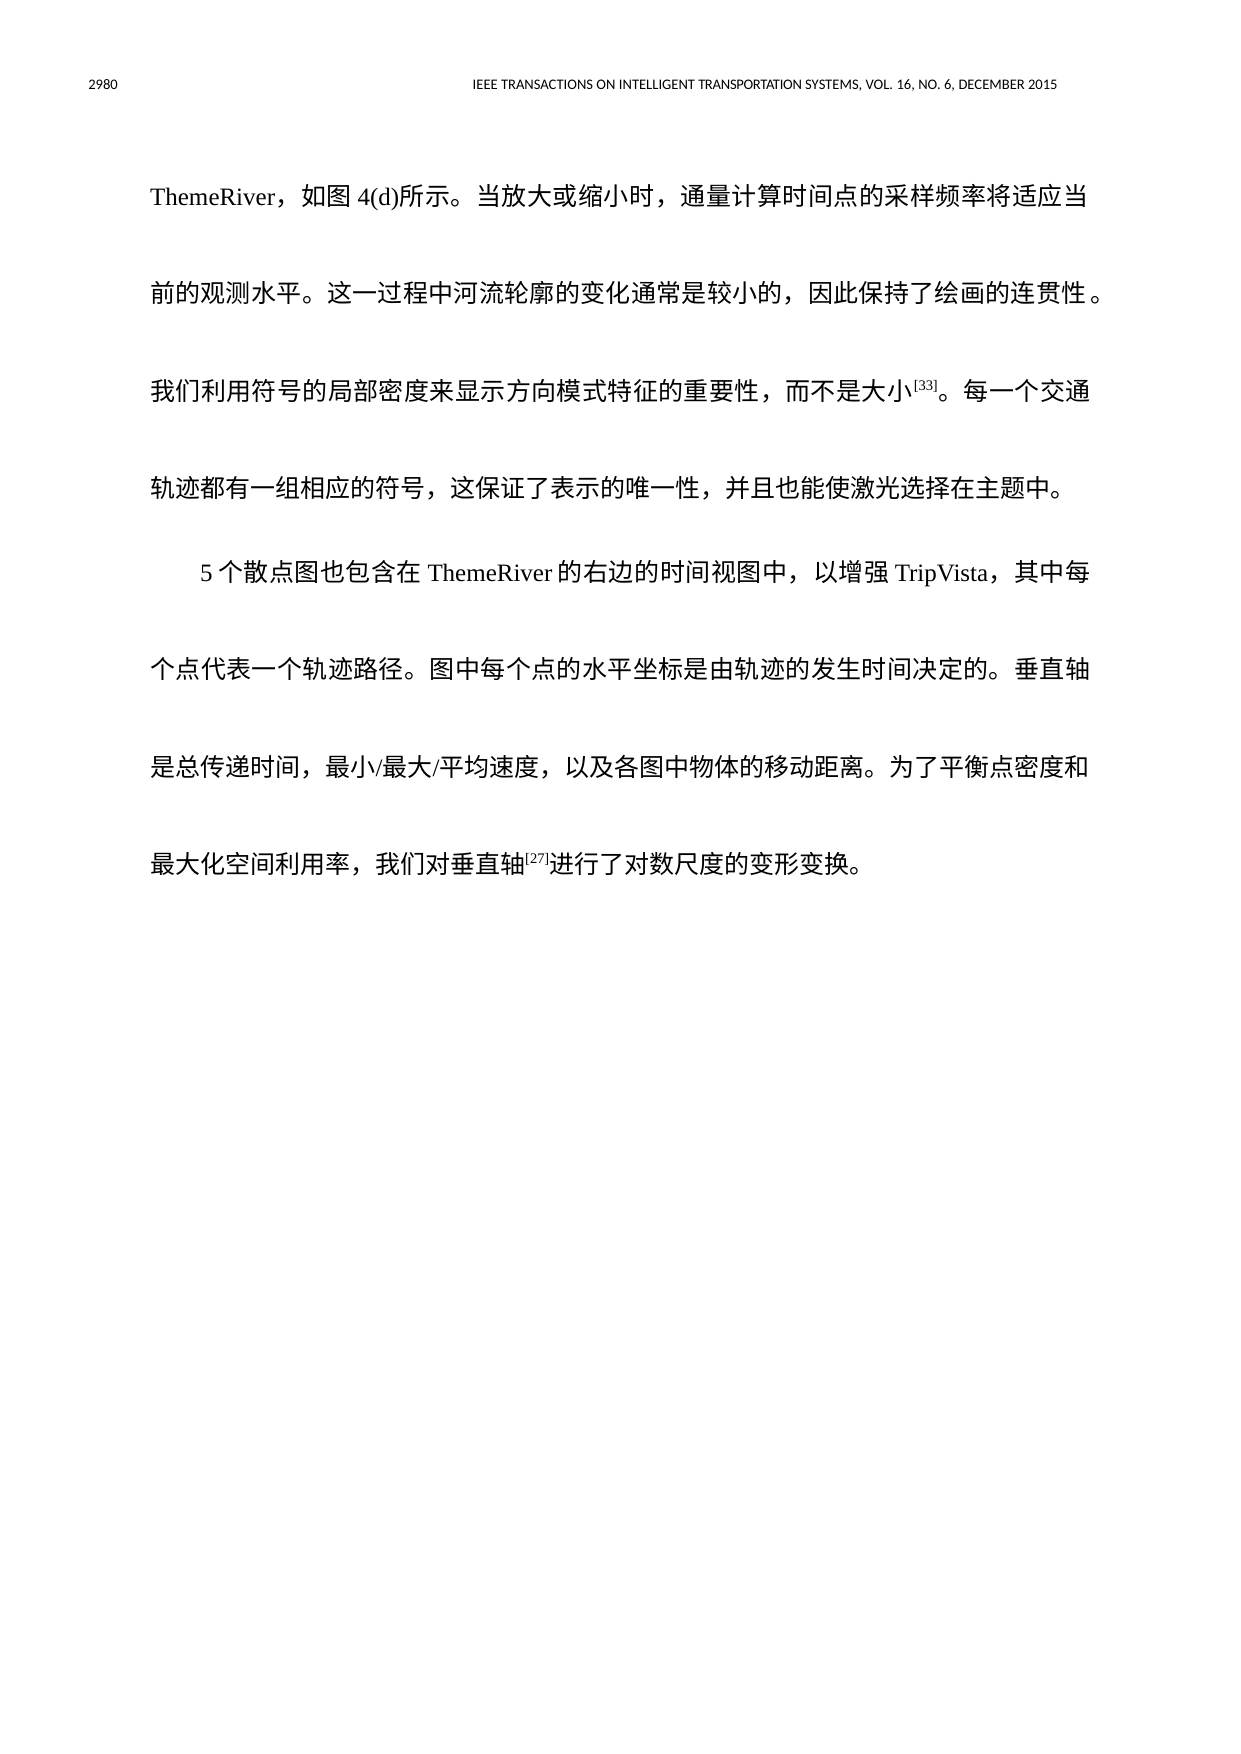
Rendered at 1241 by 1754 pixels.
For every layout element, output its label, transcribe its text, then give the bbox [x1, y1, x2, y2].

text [150, 162, 1090, 519]
text 5个散点图也包含在ThemeRiver的右边的时间视图中，以增强TripVista，其中每个点代表一个轨迹路径。图中每个点的水平坐标是由轨迹的发生时间决定的。垂直轴是总传递时间，最小/最大/平均速度，以及各图中物体的移动距离。为了平衡点密度和最大化空间利用率，我们对垂直轴[27]进行了对数尺度的变形变换。 [150, 538, 1090, 895]
